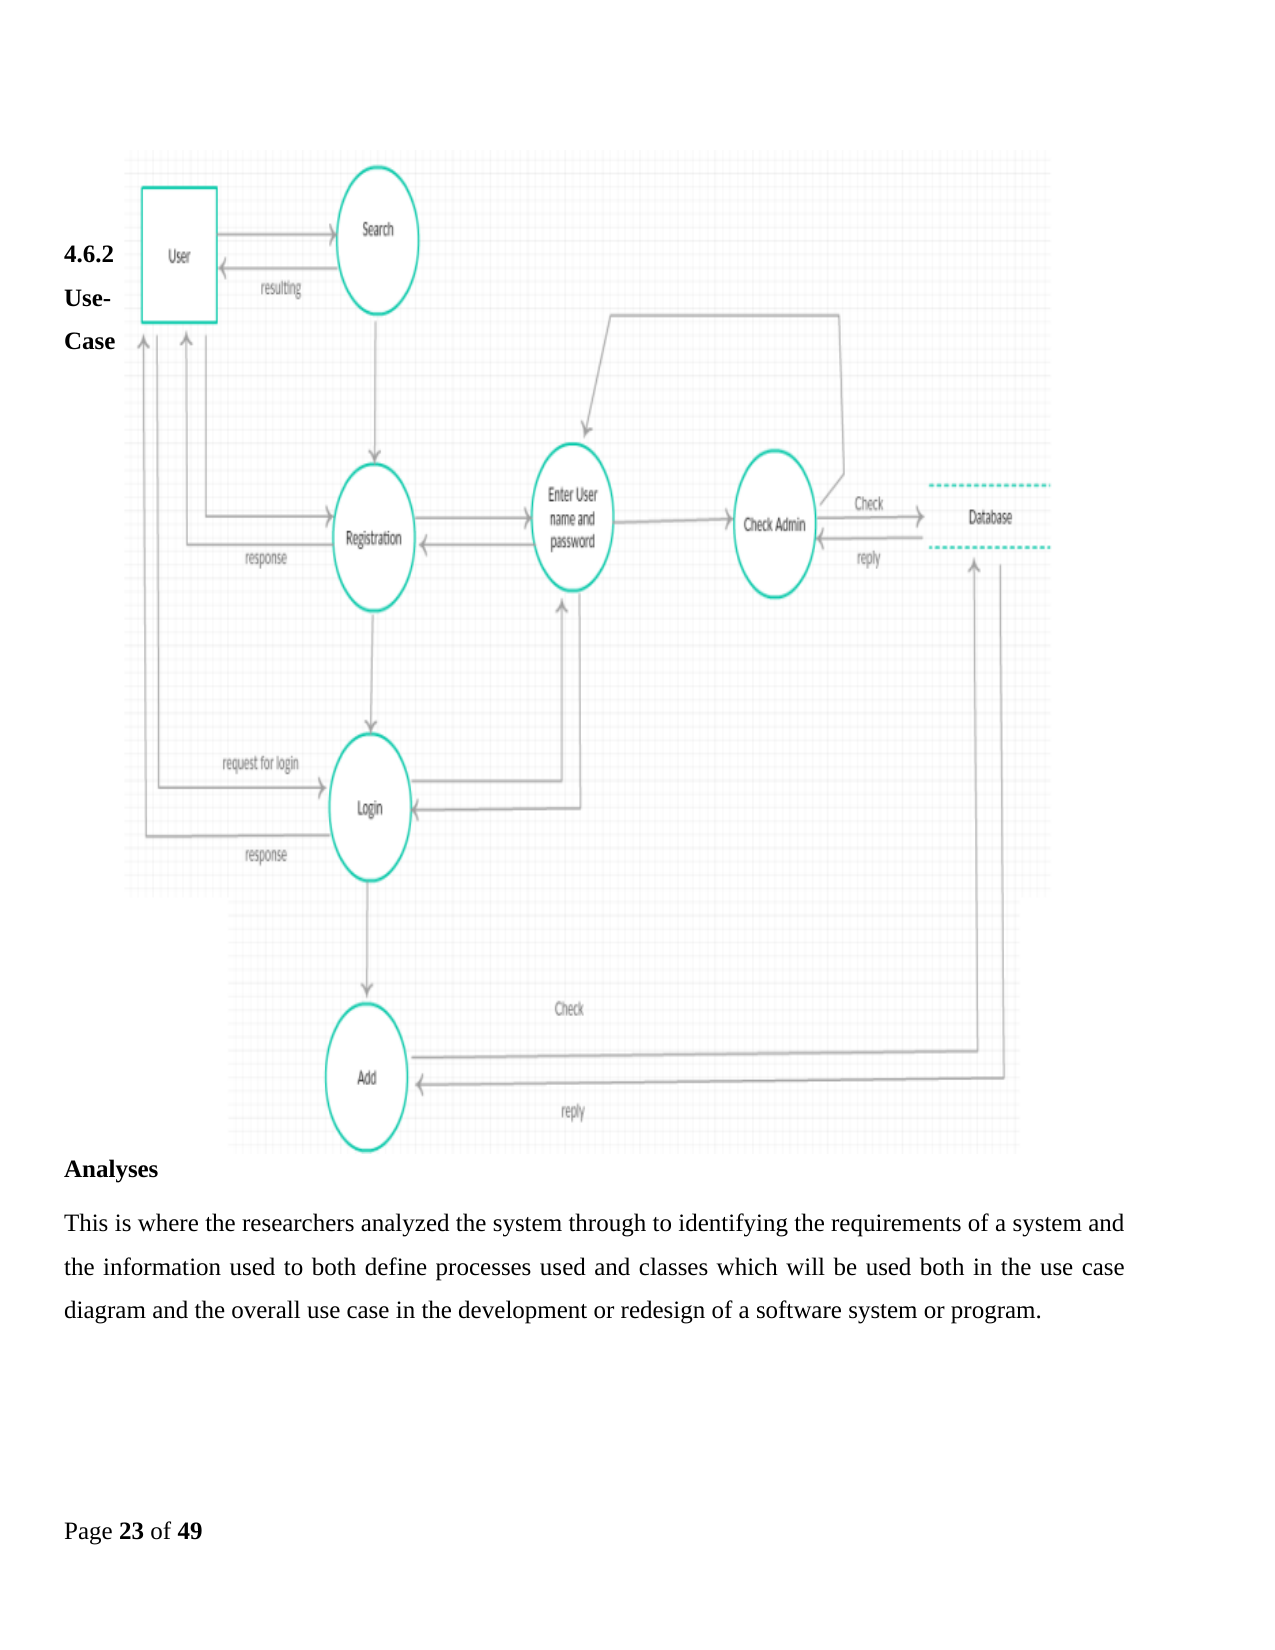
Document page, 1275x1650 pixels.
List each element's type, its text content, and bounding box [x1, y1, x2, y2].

picture [124, 150, 1072, 1154]
text This is where the researchers analyzed the system through to identifying the requirements of a system and the information used to both define processes used and classes which will be used both in the use case diagram and the overall use case in the development or redesign of a software system or program. [64, 1208, 1126, 1323]
